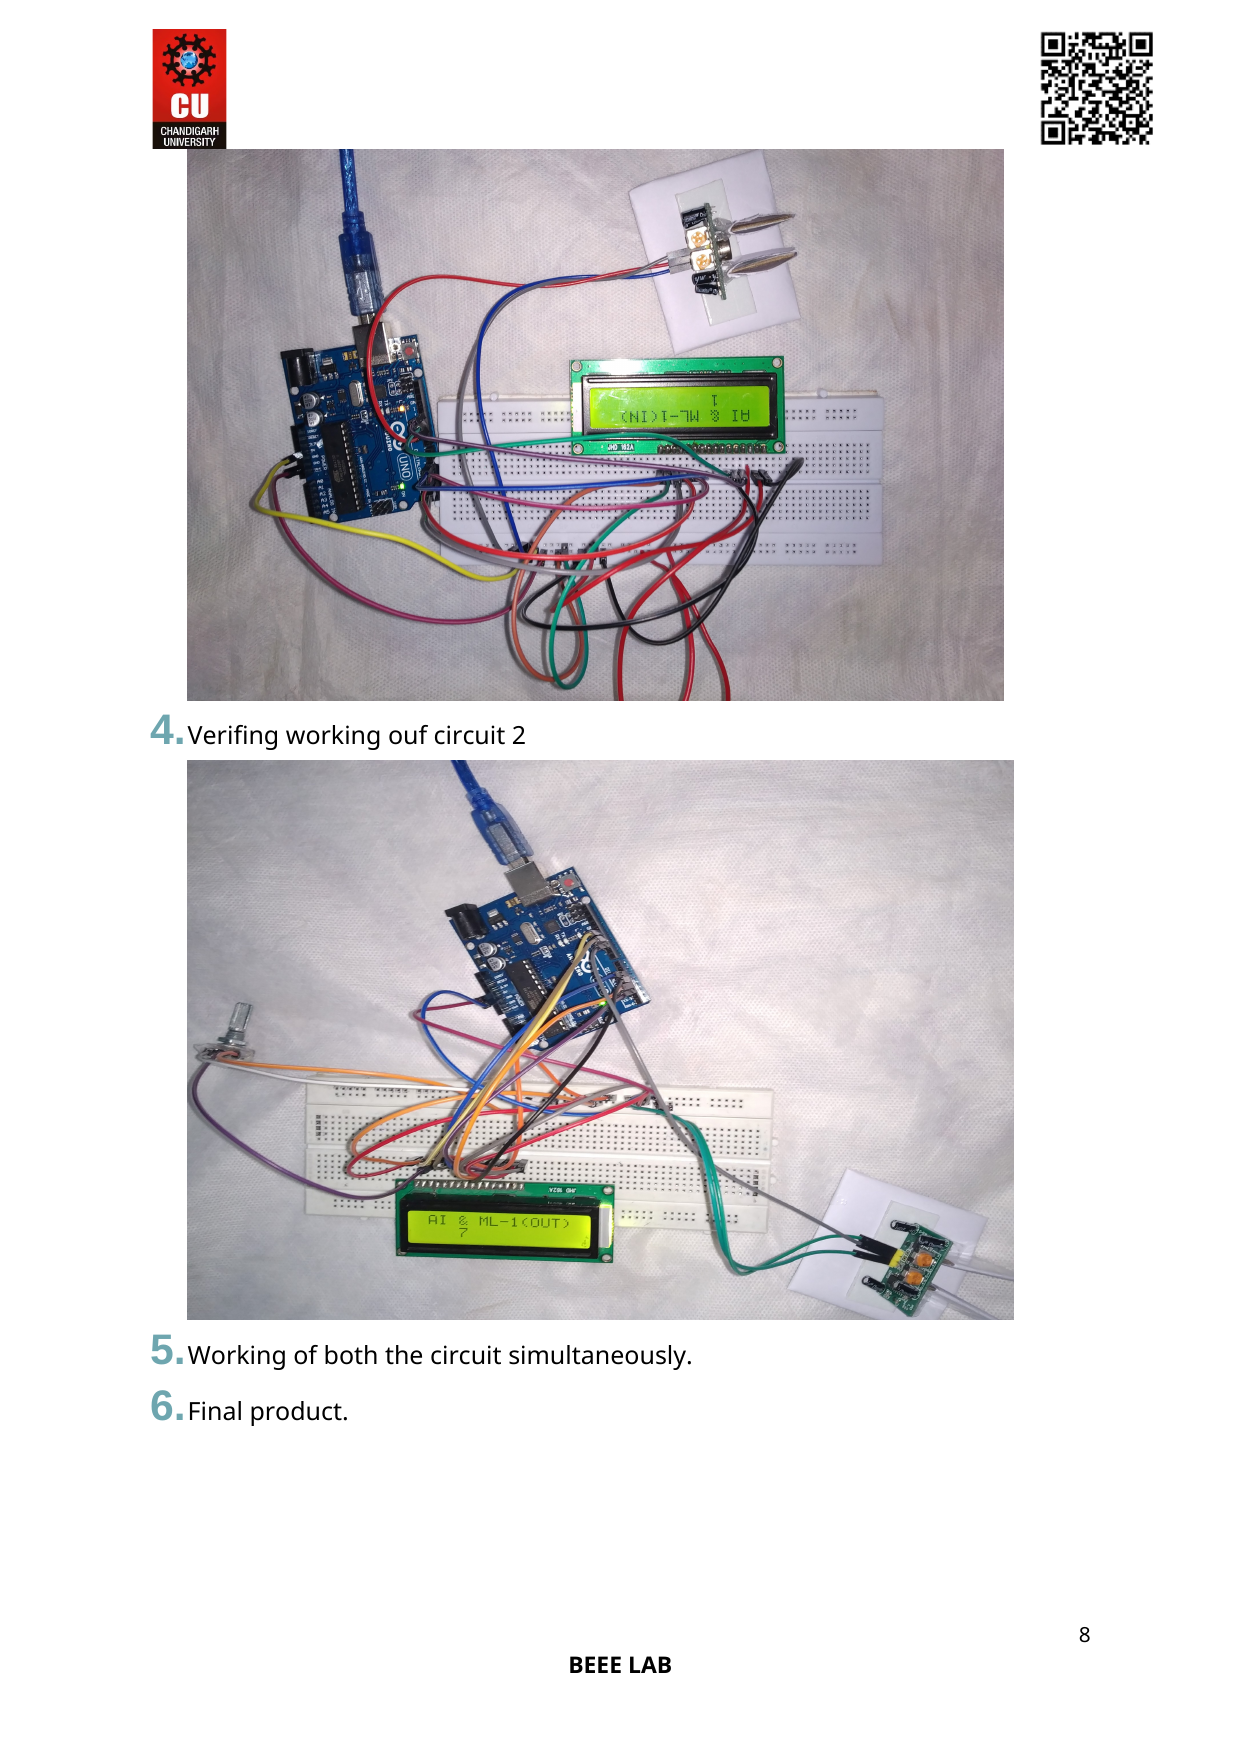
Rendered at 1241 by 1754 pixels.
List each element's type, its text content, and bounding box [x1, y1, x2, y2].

list Final product. [150, 1381, 1090, 1429]
picture [152, 29, 1004, 701]
list Working of both the circuit simultaneously. [150, 1324, 1090, 1373]
picture [187, 760, 1014, 1320]
list Verifing working ouf circuit 2 [150, 704, 1090, 754]
picture [1037, 30, 1157, 151]
